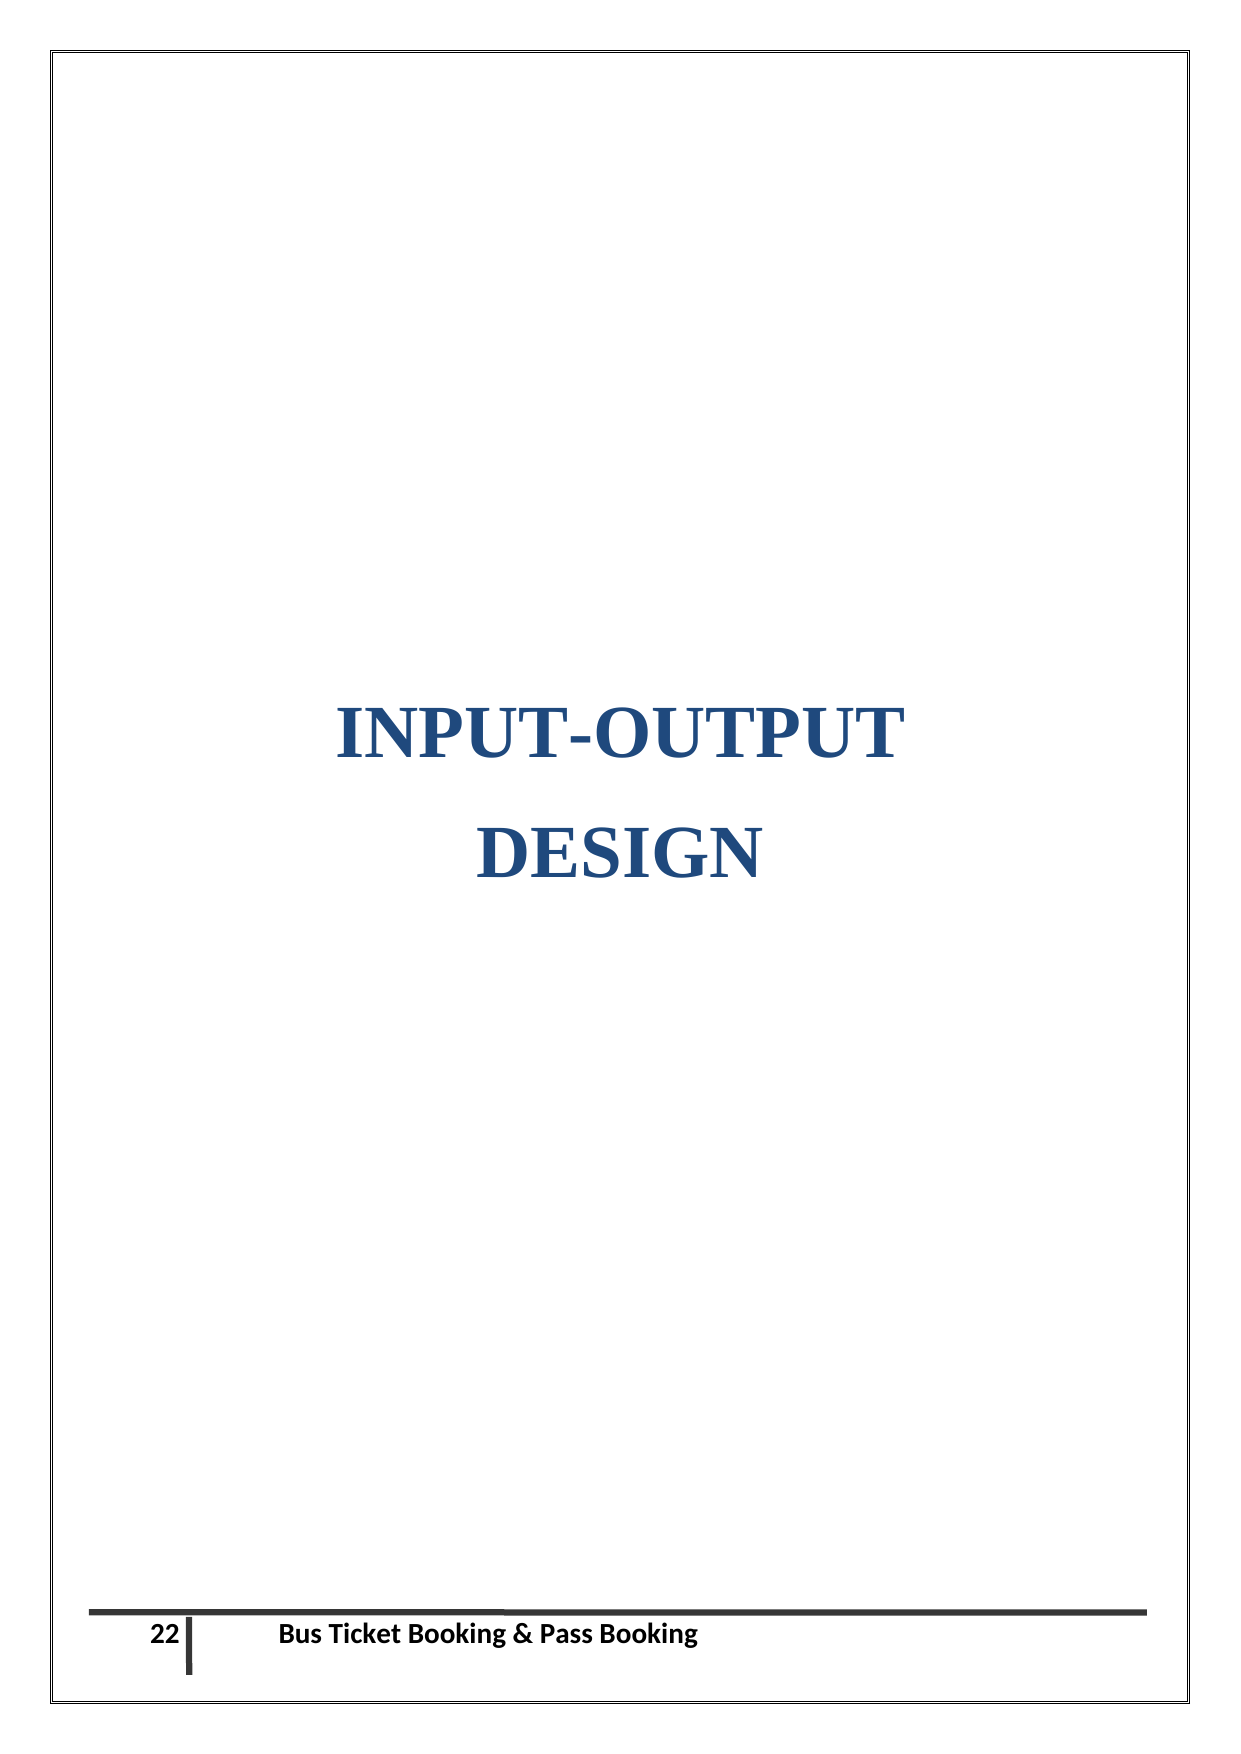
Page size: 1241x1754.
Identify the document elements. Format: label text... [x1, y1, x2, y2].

text INPUT-OUTPUT [150, 687, 1090, 773]
text DESIGN [150, 807, 1090, 893]
